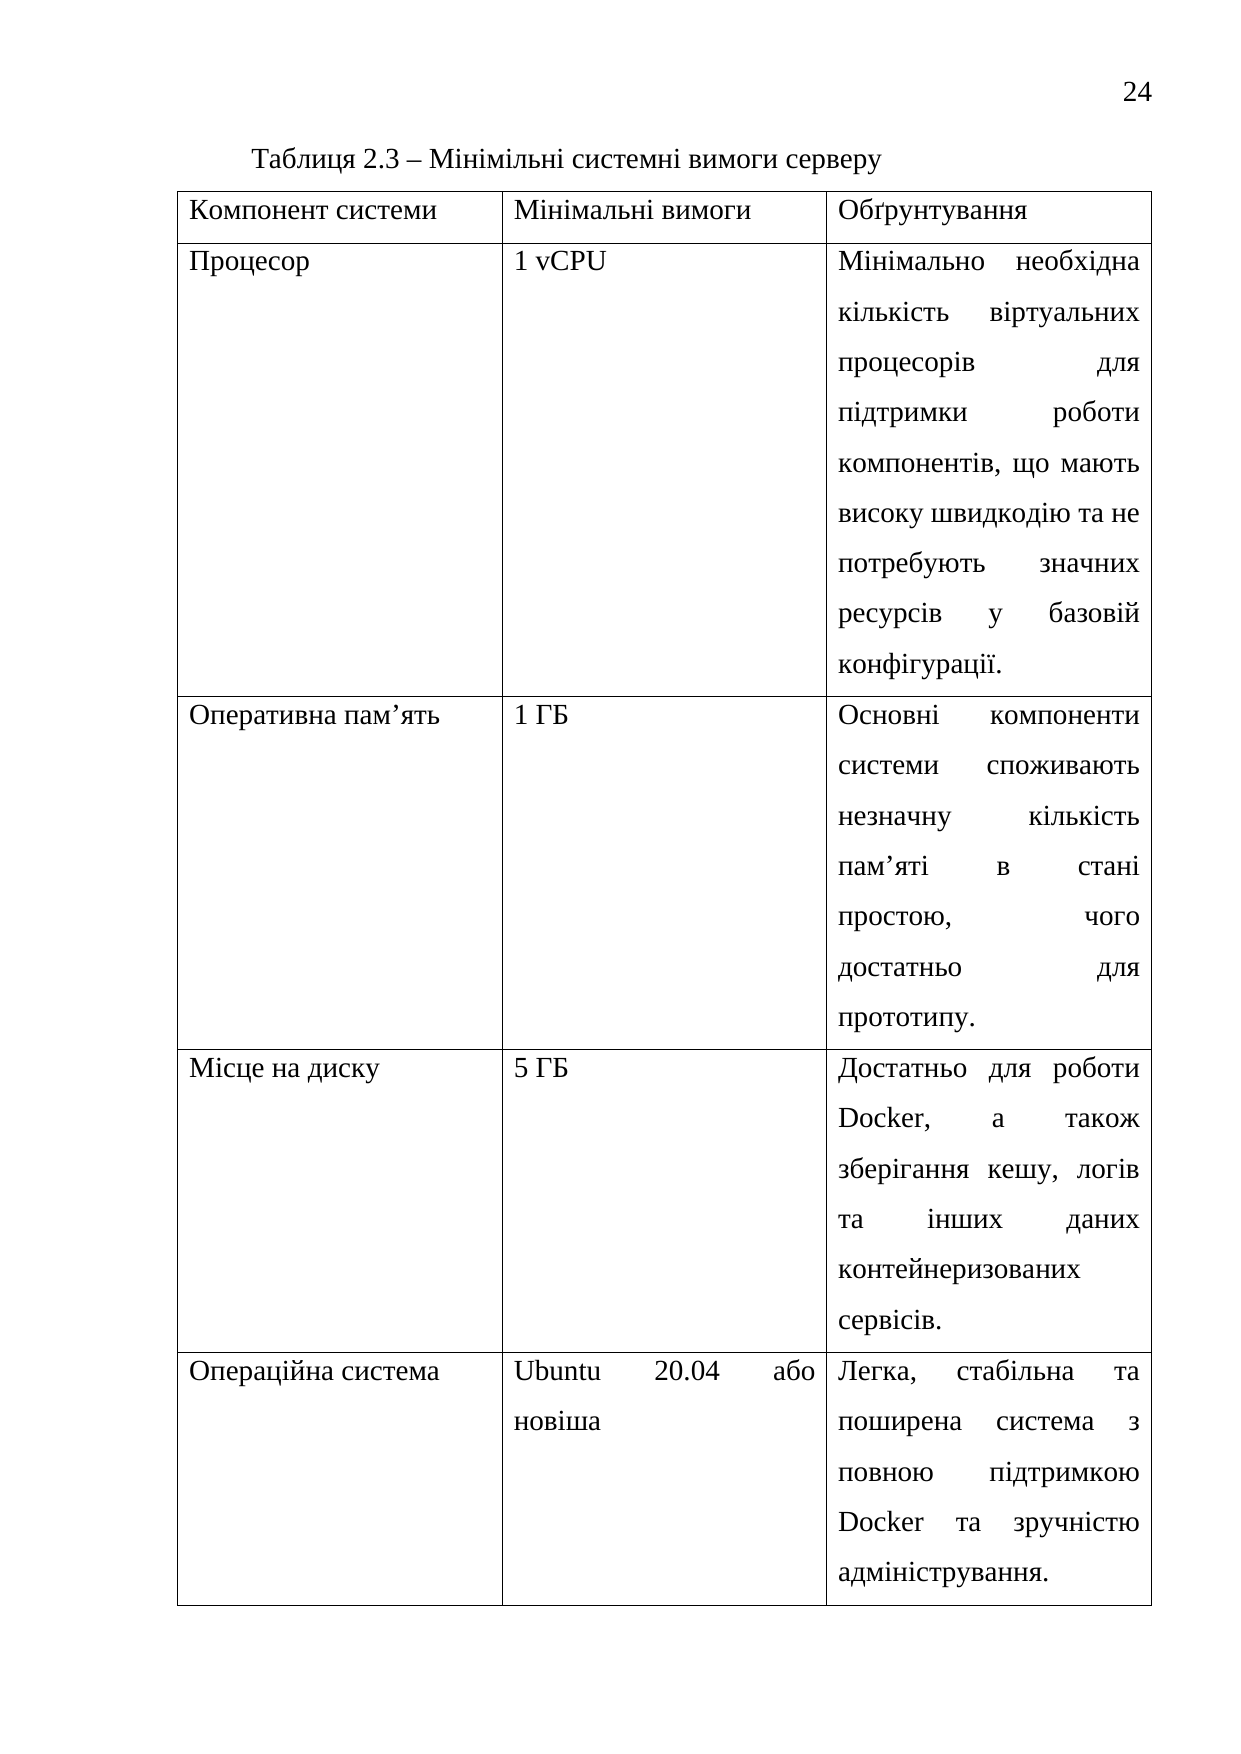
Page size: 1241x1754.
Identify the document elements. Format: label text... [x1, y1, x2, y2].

table_cell Основні компоненти системи споживають незначну кількість пам’яті в стані простою, чого достатньо для прототипу. [827, 697, 1151, 1049]
table_cell 1 vCPU [503, 244, 826, 696]
table_header Мінімальні вимоги [503, 192, 826, 242]
table_cell Мінімально необхідна кількість віртуальних процесорів для підтримки роботи компонентів, що мають високу швидкодію та не потребують значних ресурсів у базовій конфігурації. [827, 244, 1151, 696]
table_cell Місце на диску [178, 1050, 502, 1352]
table_cell Легка, стабільна та поширена система з повною підтримкою Docker та зручністю адміністрування. [827, 1353, 1151, 1604]
table_header Обґрунтування [827, 192, 1151, 242]
table_cell Оперативна пам’ять [178, 697, 502, 1049]
table_cell 5 ГБ [503, 1050, 826, 1352]
table_cell Достатньо для роботи Docker, а також зберігання кешу, логів та інших даних контейнеризованих сервісів. [827, 1050, 1151, 1352]
table_header Компонент системи [178, 192, 502, 242]
table_cell Процесор [178, 244, 502, 696]
table_cell 1 ГБ [503, 697, 826, 1049]
table_cell Операційна система [178, 1353, 502, 1604]
text Таблиця 2.3 – Мінімільні системні вимоги серверу [177, 141, 1152, 174]
table_cell Ubuntu 20.04 або новіша [503, 1353, 826, 1604]
